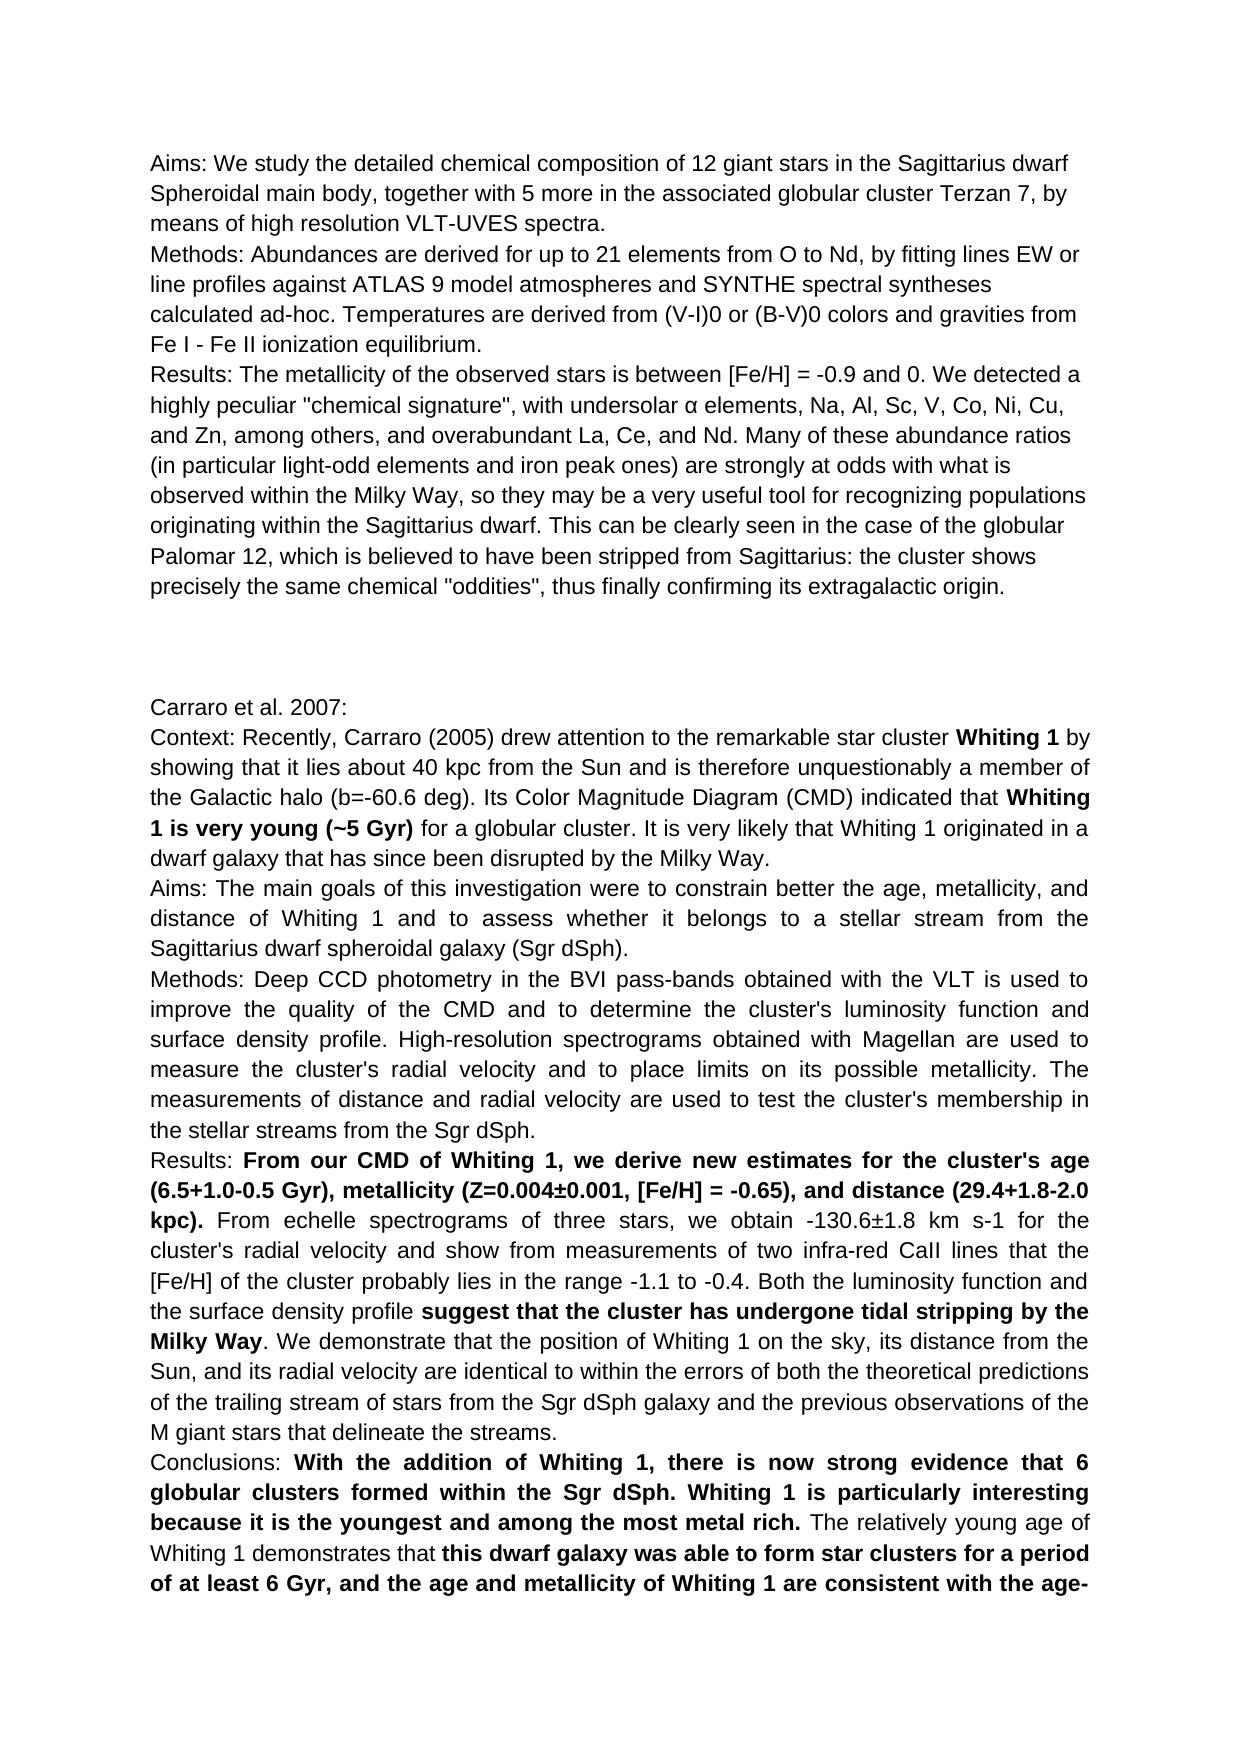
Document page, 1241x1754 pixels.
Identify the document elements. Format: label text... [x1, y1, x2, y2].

text Aims: We study the detailed chemical composition of 12 giant stars in the Sagittarius dwarf Spheroidal main body, together with 5 more in the associated globular cluster Terzan 7, by means of high resolution VLT-UVES spectra. [150, 150, 1090, 237]
text Carraro et al. 2007: [150, 694, 1090, 720]
text Methods: Deep CCD photometry in the BVI pass-bands obtained with the VLT is used to improve the quality of the CMD and to determine the cluster's luminosity function and surface density profile. High-resolution spectrograms obtained with Magellan are used to measure the cluster's radial velocity and to place limits on its possible metallicity. The measurements of distance and radial velocity are used to test the cluster's membership in the stellar streams from the Sgr dSph. [150, 966, 1090, 1143]
text Results: From our CMD of Whiting 1, we derive new estimates for the cluster's age (6.5+1.0-0.5 Gyr), metallicity (Z=0.004±0.001, [Fe/H] = -0.65), and distance (29.4+1.8-2.0 kpc). From echelle spectrograms of three stars, we obtain -130.6±1.8 km s-1 for the cluster's radial velocity and show from measurements of two infra-red CaII lines that the [Fe/H] of the cluster probably lies in the range -1.1 to -0.4. Both the luminosity function and the surface density profile suggest that the cluster has undergone tidal stripping by the Milky Way. We demonstrate that the position of Whiting 1 on the sky, its distance from the Sun, and its radial velocity are identical to within the errors of both the theoretical predictions of the trailing stream of stars from the Sgr dSph galaxy and the previous observations of the M giant stars that delineate the streams. [150, 1147, 1090, 1445]
text Aims: The main goals of this investigation were to constrain better the age, metallicity, and distance of Whiting 1 and to assess whether it belongs to a stellar stream from the Sagittarius dwarf spheroidal galaxy (Sgr dSph). [150, 875, 1090, 962]
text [150, 1449, 1090, 1596]
text Methods: Abundances are derived for up to 21 elements from O to Nd, by fitting lines EW or line profiles against ATLAS 9 model atmospheres and SYNTHE spectral syntheses calculated ad-hoc. Temperatures are derived from (V-I)0 or (B-V)0 colors and gravities from Fe I - Fe II ionization equilibrium. [150, 241, 1090, 358]
text Results: The metallicity of the observed stars is between [Fe/H] = -0.9 and 0. We detected a highly peculiar "chemical signature", with undersolar α elements, Na, Al, Sc, V, Co, Ni, Cu, and Zn, among others, and overabundant La, Ce, and Nd. Many of these abundance ratios (in particular light-odd elements and iron peak ones) are strongly at odds with what is observed within the Milky Way, so they may be a very useful tool for recognizing populations originating within the Sagittarius dwarf. This can be clearly seen in the case of the globular Palomar 12, which is believed to have been stripped from Sagittarius: the cluster shows precisely the same chemical "oddities", thus finally confirming its extragalactic origin. [150, 361, 1090, 599]
text Context: Recently, Carraro (2005) drew attention to the remarkable star cluster Whiting 1 by showing that it lies about 40 kpc from the Sun and is therefore unquestionably a member of the Galactic halo (b=-60.6 deg). Its Color Magnitude Diagram (CMD) indicated that Whiting 1 is very young (~5 Gyr) for a globular cluster. It is very likely that Whiting 1 originated in a dwarf galaxy that has since been disrupted by the Milky Way. [150, 724, 1090, 871]
